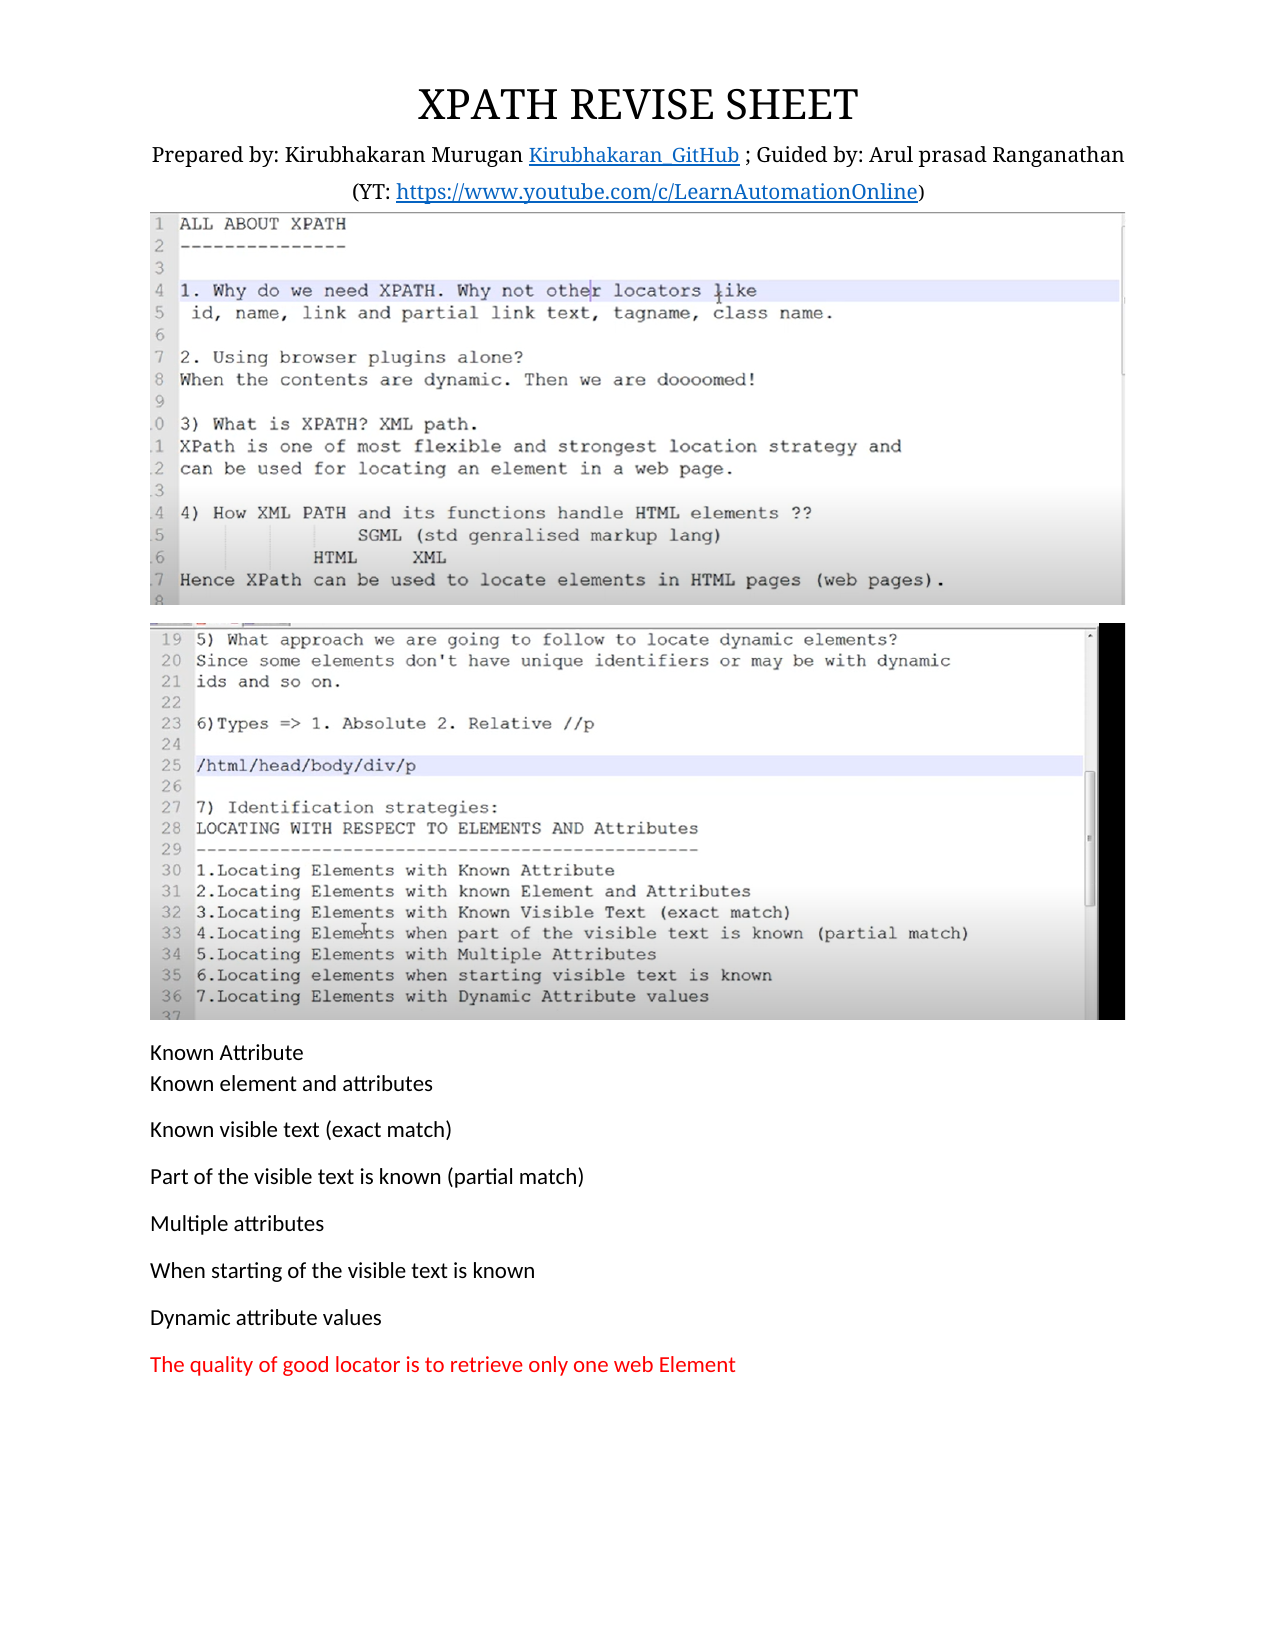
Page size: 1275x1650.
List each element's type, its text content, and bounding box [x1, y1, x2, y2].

picture [150, 623, 1125, 1020]
text The quality of good locator is to retrieve only one web Element [150, 1350, 1125, 1378]
text When starting of the visible text is known [150, 1256, 1125, 1284]
text Multiple attributes [150, 1209, 1125, 1237]
text Known visible text (exact match) [150, 1116, 1125, 1143]
text Dynamic attribute values [150, 1303, 1125, 1331]
picture [150, 212, 1125, 605]
text Known Attribute Known element and attributes [150, 1038, 1125, 1097]
text Part of the visible text is known (partial match) [150, 1162, 1125, 1190]
